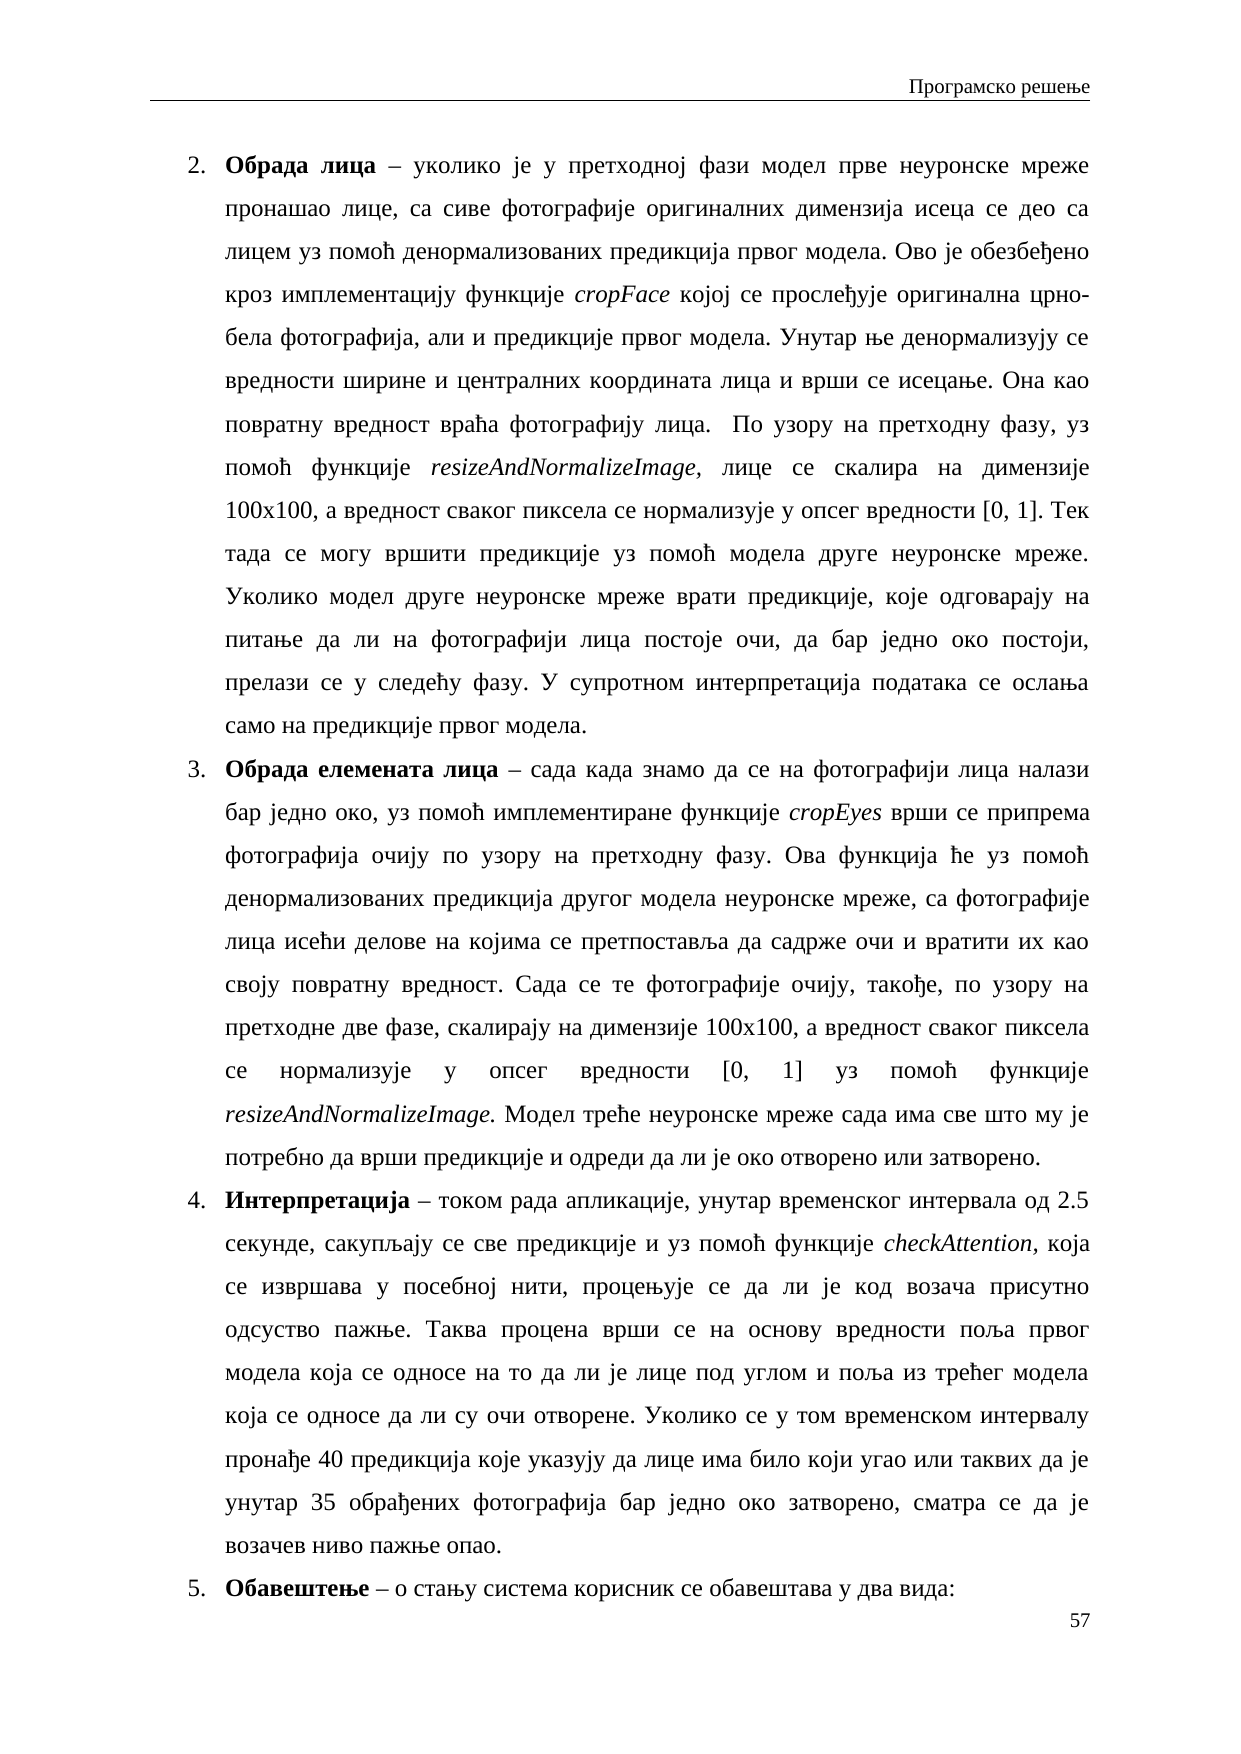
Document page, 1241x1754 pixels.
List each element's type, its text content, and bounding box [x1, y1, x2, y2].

list Обрада лица – уколико је у претходној фази модел прве неуронске мреже пронашао лице, са сиве фотографије оригиналних димензија исеца се део са лицем уз помоћ денормализованих предикција првог модела. Ово је обезбеђено кроз имплементацију функције cropFace којој се прослеђује оригинална црно-бела фотографија, али и предикције првог модела. Унутар ње денормализују се вредности ширине и централних координата лица и врши се исецање. Она као повратну вредност враћа фотографију лица. По узору на претходну фазу, уз помоћ функције resizeAndNormalizeImage, лице се скалира на димензије 100x100, а вредност сваког пиксела се нормализује у опсег вредности [0, 1]. Тек тада се могу вршити предикције уз помоћ модела друге неуронске мреже. Уколико модел друге неуронске мреже врати предикције, које одговарају на питање да ли на фотографији лица постоје очи, да бар једно око постоји, прелази се у следећу фазу. У супротном интерпретација података се ослања само на предикције првог модела. [187, 150, 1090, 739]
list Обрада елемената лица – сада када знамо да се на фотографији лица налази бар једно око, уз помоћ имплементиране функције cropEyes врши се припрема фотографија очију по узору на претходну фазу. Ова функција ће уз помоћ денормализованих предикција другог модела неуронске мреже, са фотографије лица исећи делове на којима се претпоставља да садрже очи и вратити их као своју повратну вредност. Сада се те фотографије очију, такође, по узору на претходне две фазе, скалирају на димензије 100x100, а вредност сваког пиксела се нормализује у опсег вредности [0, 1] уз помоћ функције resizeAndNormalizeImage. Модел треће неуронске мреже сада има све што му је потребно да врши предикције и одреди да ли је око отворено или затворено. [187, 754, 1090, 1171]
list Обавештење – о стању система корисник се обавештава у два вида: [187, 1573, 1090, 1602]
list Интерпретација – током рада апликације, унутар временског интервала од 2.5 секунде, сакупљају се све предикције и уз помоћ функције checkAttention, која се извршава у посебној нити, процењује се да ли је код возача присутно одсуство пажње. Таква процена врши се на основу вредности поља првог модела која се односе на то да ли је лице под углом и поља из трећег модела која се односе да ли су очи отворене. Уколико се у том временском интервалу пронађе 40 предикција које указују да лице има било који угао или таквих да је унутар 35 обрађених фотографија бар једно око затворено, сматра се да је возачев ниво пажње опао. [187, 1185, 1090, 1559]
